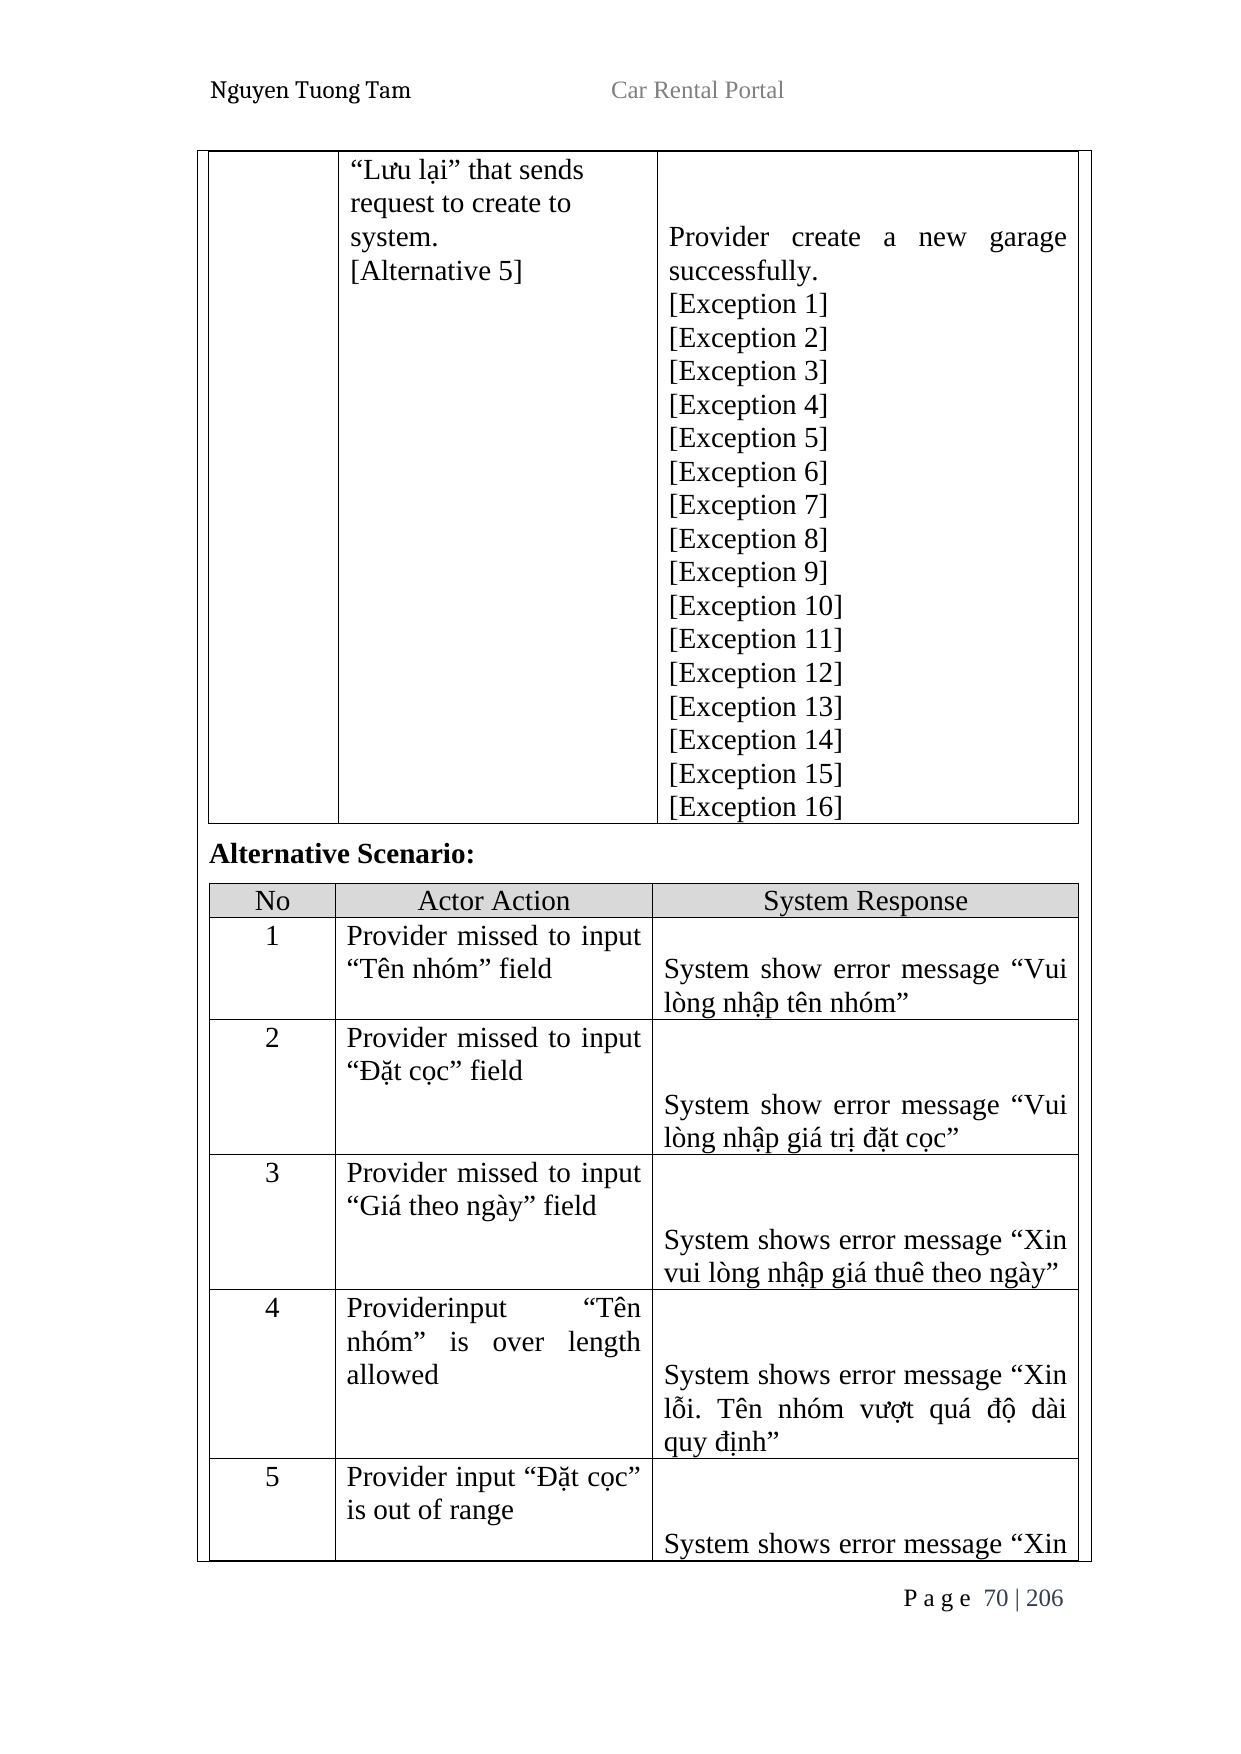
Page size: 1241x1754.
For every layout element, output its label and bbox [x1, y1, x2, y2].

table_cell [198, 151, 1091, 1561]
